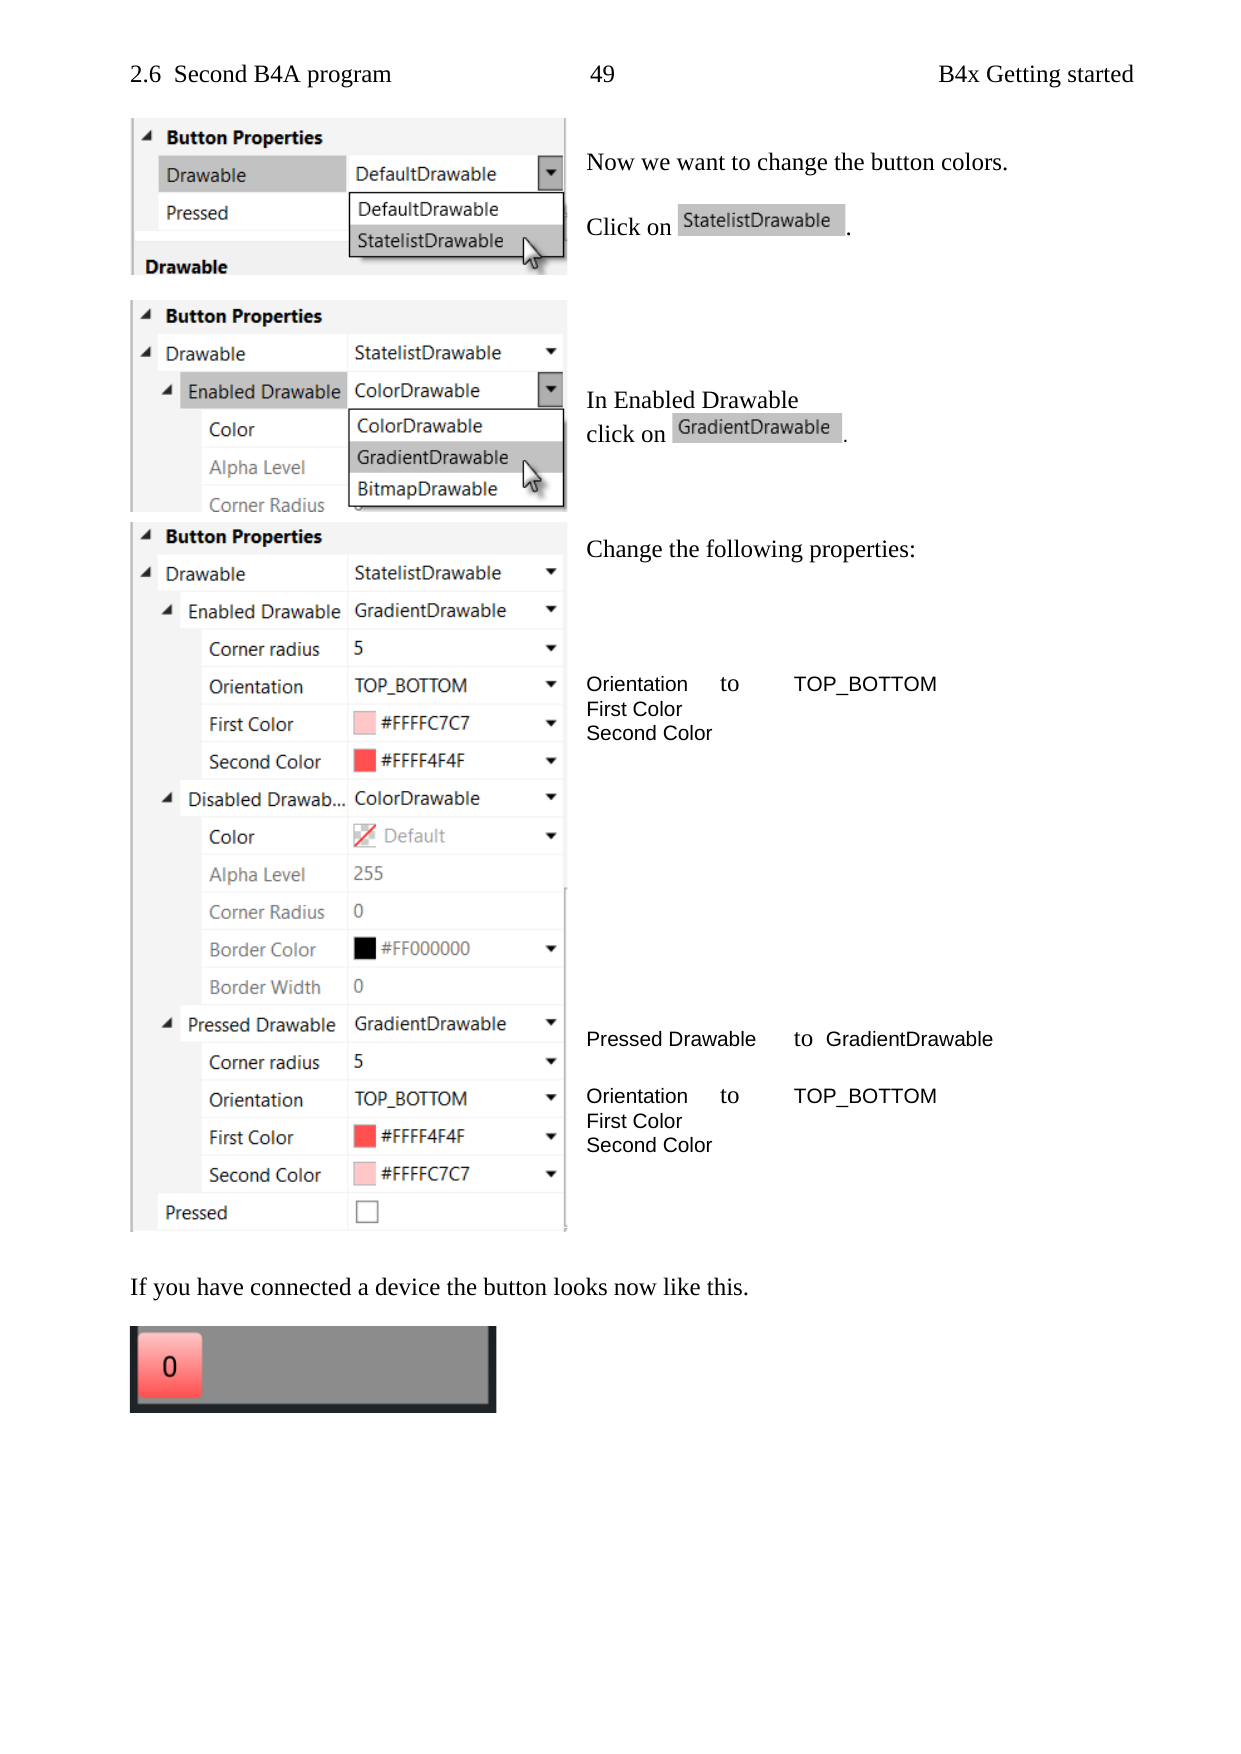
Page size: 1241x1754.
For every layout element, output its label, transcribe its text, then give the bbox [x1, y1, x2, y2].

text Pressed Drawable to GradientDrawable [568, 1023, 1134, 1051]
text Second Color [568, 1133, 1134, 1157]
text In Enabled Drawable [568, 385, 1134, 413]
picture [129, 1326, 497, 1413]
text Orientation to TOP_BOTTOM [568, 668, 1134, 697]
text Orientation to TOP_BOTTOM [568, 1080, 1134, 1109]
text If you have connected a device the button looks now like this. [130, 1272, 1134, 1301]
picture [129, 300, 568, 512]
text Now we want to change the button colors. [568, 147, 1134, 176]
text First Color [568, 1109, 1134, 1133]
picture [677, 204, 846, 236]
picture [672, 413, 843, 443]
text Change the following properties: [568, 534, 1134, 563]
text First Color [568, 697, 1134, 721]
picture [129, 522, 568, 1232]
picture [130, 118, 568, 275]
text Second Color [568, 721, 1134, 745]
